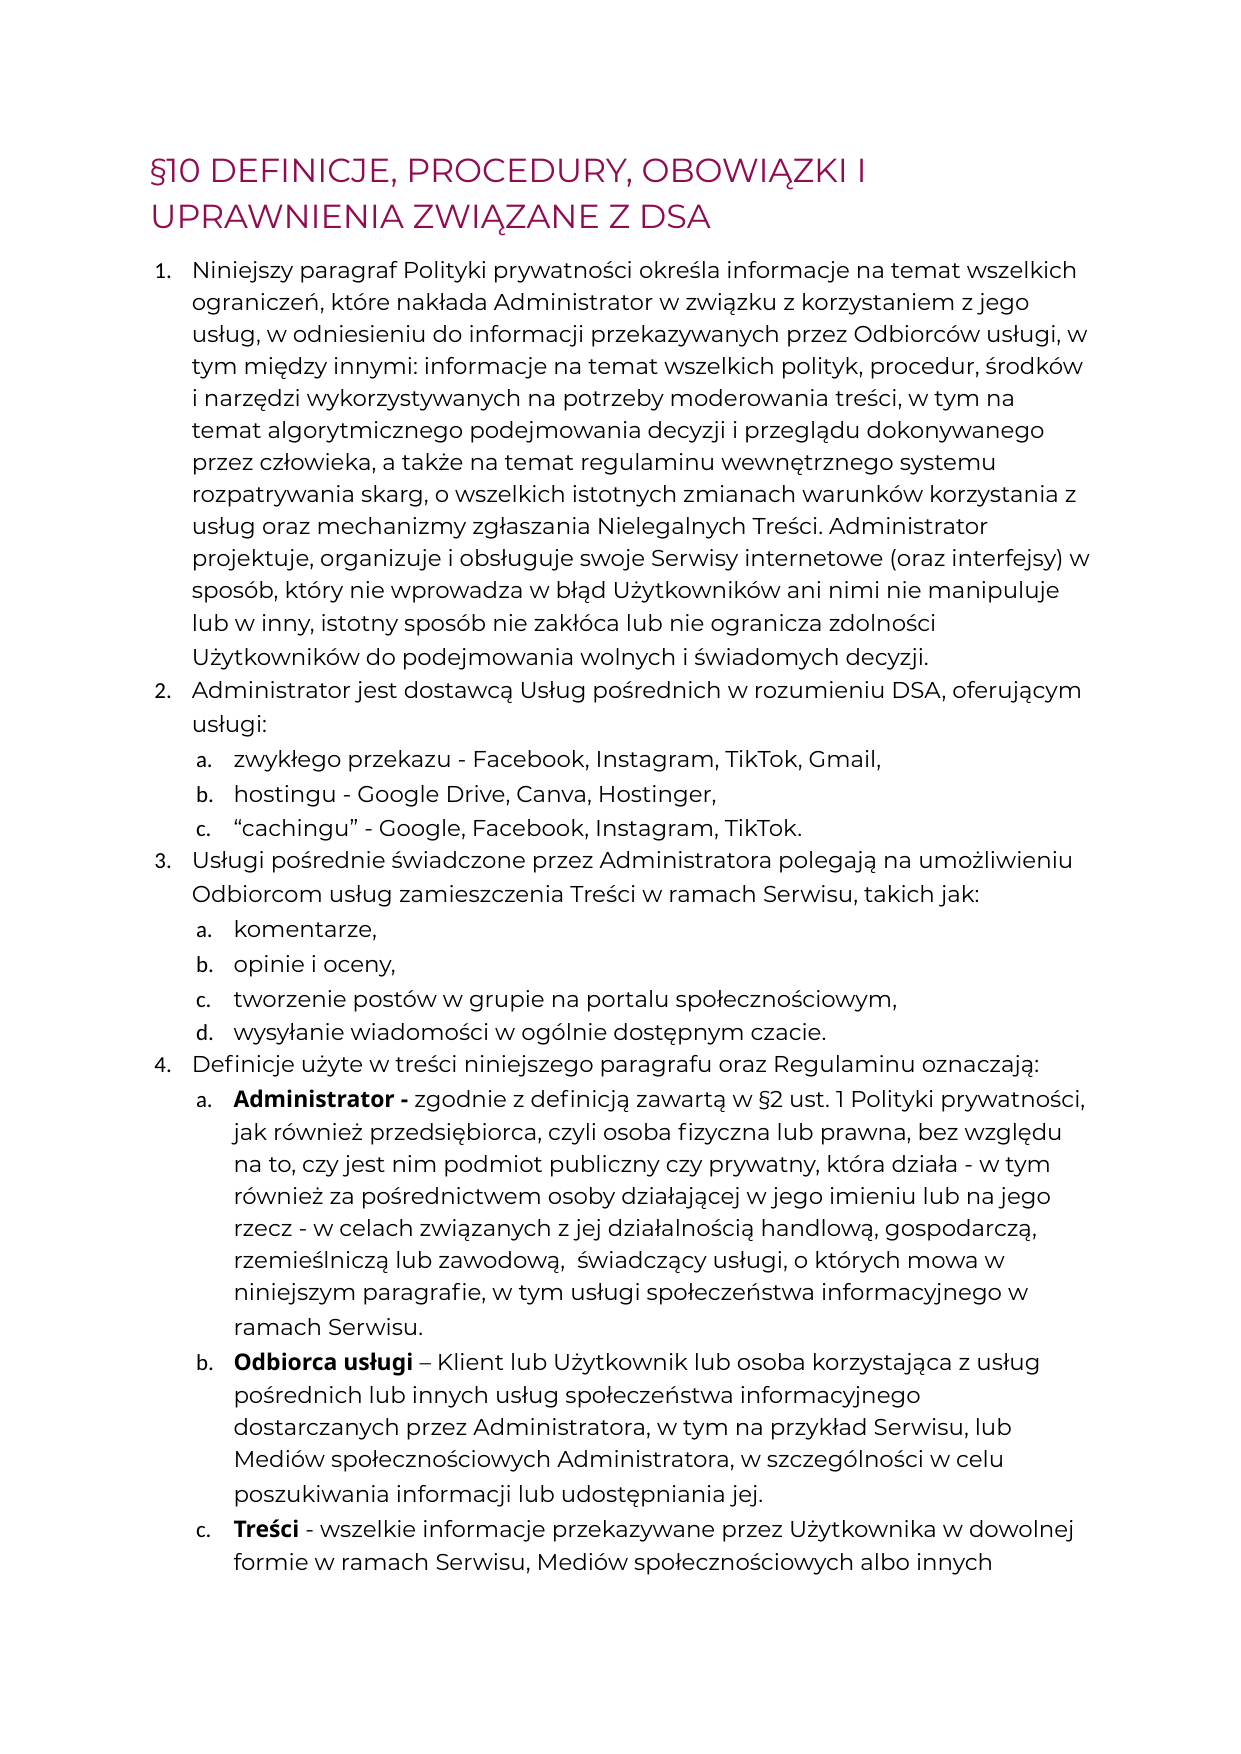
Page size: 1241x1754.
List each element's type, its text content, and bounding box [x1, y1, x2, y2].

list Odbiorca usługi – Klient lub Użytkownik lub osoba korzystająca z usług pośrednich lub innych usług społeczeństwa informacyjnego dostarczanych przez Administratora, w tym na przykład Serwisu, lub Mediów społecznościowych Administratora, w szczególności w celu poszukiwania informacji lub udostępniania jej. [196, 1346, 1090, 1508]
list Administrator jest dostawcą Usług pośrednich w rozumieniu DSA, oferującym usługi: [154, 676, 1090, 739]
list Niniejszy paragraf Polityki prywatności określa informacje na temat wszelkich ograniczeń, które nakłada Administrator w związku z korzystaniem z jego usług, w odniesieniu do informacji przekazywanych przez Odbiorców usługi, w tym między innymi: informacje na temat wszelkich polityk, procedur, środków i narzędzi wykorzystywanych na potrzeby moderowania treści, w tym na temat algorytmicznego podejmowania decyzji i przeglądu dokonywanego przez człowieka, a także na temat regulaminu wewnętrznego systemu rozpatrywania skarg, o wszelkich istotnych zmianach warunków korzystania z usług oraz mechanizmy zgłaszania Nielegalnych Treści. Administrator projektuje, organizuje i obsługuje swoje Serwisy internetowe (oraz interfejsy) w sposób, który nie wprowadza w błąd Użytkowników ani nimi nie manipuluje lub w inny, istotny sposób nie zakłóca lub nie ogranicza zdolności Użytkowników do podejmowania wolnych i świadomych decyzji. [154, 256, 1090, 672]
list wysyłanie wiadomości w ogólnie dostępnym czacie. [196, 1018, 1090, 1046]
list komentarze, [196, 913, 1090, 944]
list Definicje użyte w treści niniejszego paragrafu oraz Regulaminu oznaczają: [154, 1051, 1090, 1079]
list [196, 1513, 1090, 1576]
list tworzenie postów w grupie na portalu społecznościowym, [196, 983, 1090, 1014]
list opinie i oceny, [196, 948, 1090, 979]
list Administrator - zgodnie z definicją zawartą w §2 ust. 1 Polityki prywatności, jak również przedsiębiorca, czyli osoba fizyczna lub prawna, bez względu na to, czy jest nim podmiot publiczny czy prywatny, która działa - w tym również za pośrednictwem osoby działającej w jego imieniu lub na jego rzecz - w celach związanych z jej działalnością handlową, gospodarczą, rzemieślniczą lub zawodową, świadczący usługi, o których mowa w niniejszym paragrafie, w tym usługi społeczeństwa informacyjnego w ramach Serwisu. [196, 1083, 1090, 1342]
list “cachingu” - Google, Facebook, Instagram, TikTok. [196, 814, 1090, 842]
list Usługi pośrednie świadczone przez Administratora polegają na umożliwieniu Odbiorcom usług zamieszczenia Treści w ramach Serwisu, takich jak: [154, 846, 1090, 909]
text §10 DEFINICJE, PROCEDURY, OBOWIĄZKI I UPRAWNIENIA ZWIĄZANE Z DSA [150, 150, 1090, 237]
list zwykłego przekazu - Facebook, Instagram, TikTok, Gmail, [196, 744, 1090, 774]
list hostingu - Google Drive, Canva, Hostinger, [196, 779, 1090, 809]
